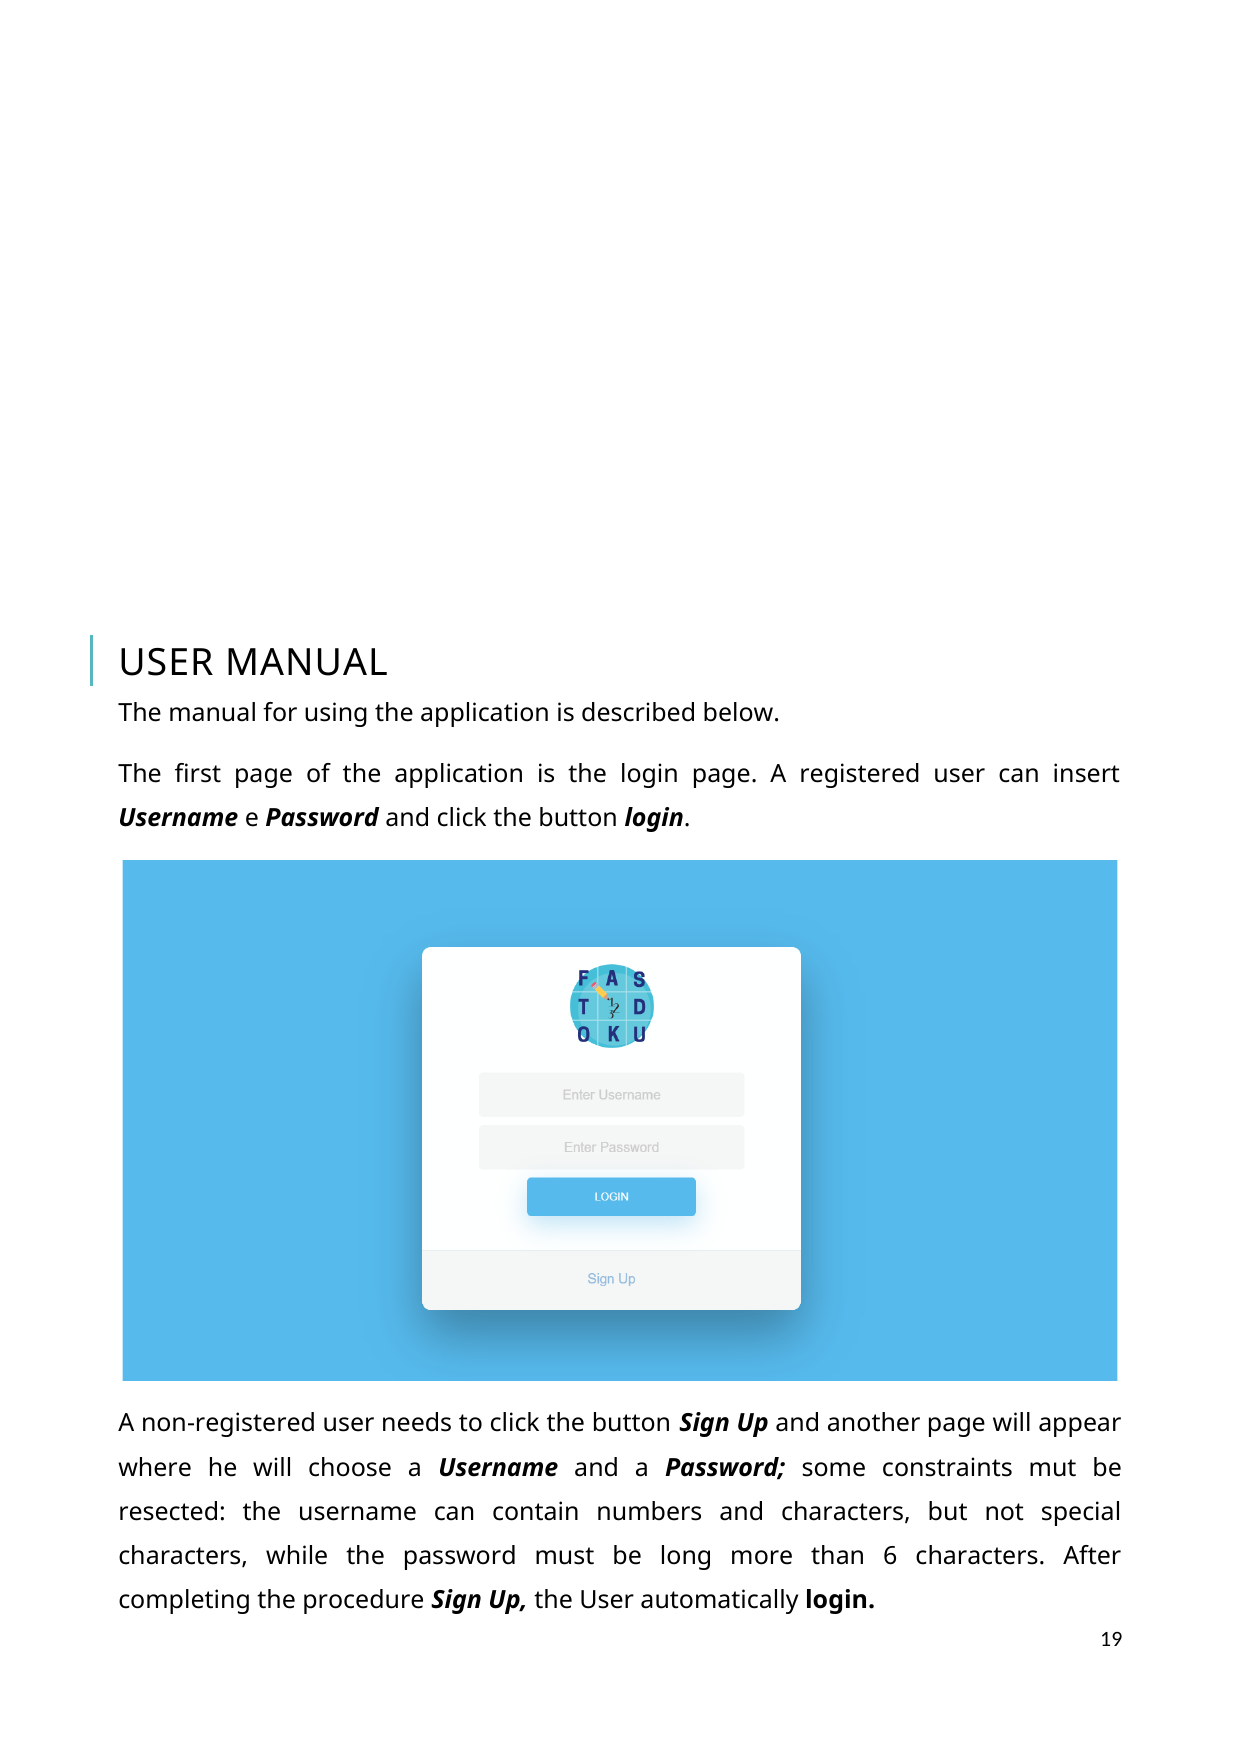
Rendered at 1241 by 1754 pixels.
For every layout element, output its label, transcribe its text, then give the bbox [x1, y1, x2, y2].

text The manual for using the application is described below. [118, 694, 1122, 728]
subtitle User Manual [93, 635, 1122, 686]
text A non-registered user needs to click the button Sign Up and another page will appear where he will choose a Username and a Password; some constraints mut be resected: the username can contain numbers and characters, but not special characters, while the password must be long more than 6 characters. After completing the procedure Sign Up, the User automatically login. [118, 1405, 1122, 1616]
text The first page of the application is the login page. A registered user can insert Username e Password and click the button login. [118, 755, 1122, 834]
picture [122, 860, 1118, 1381]
